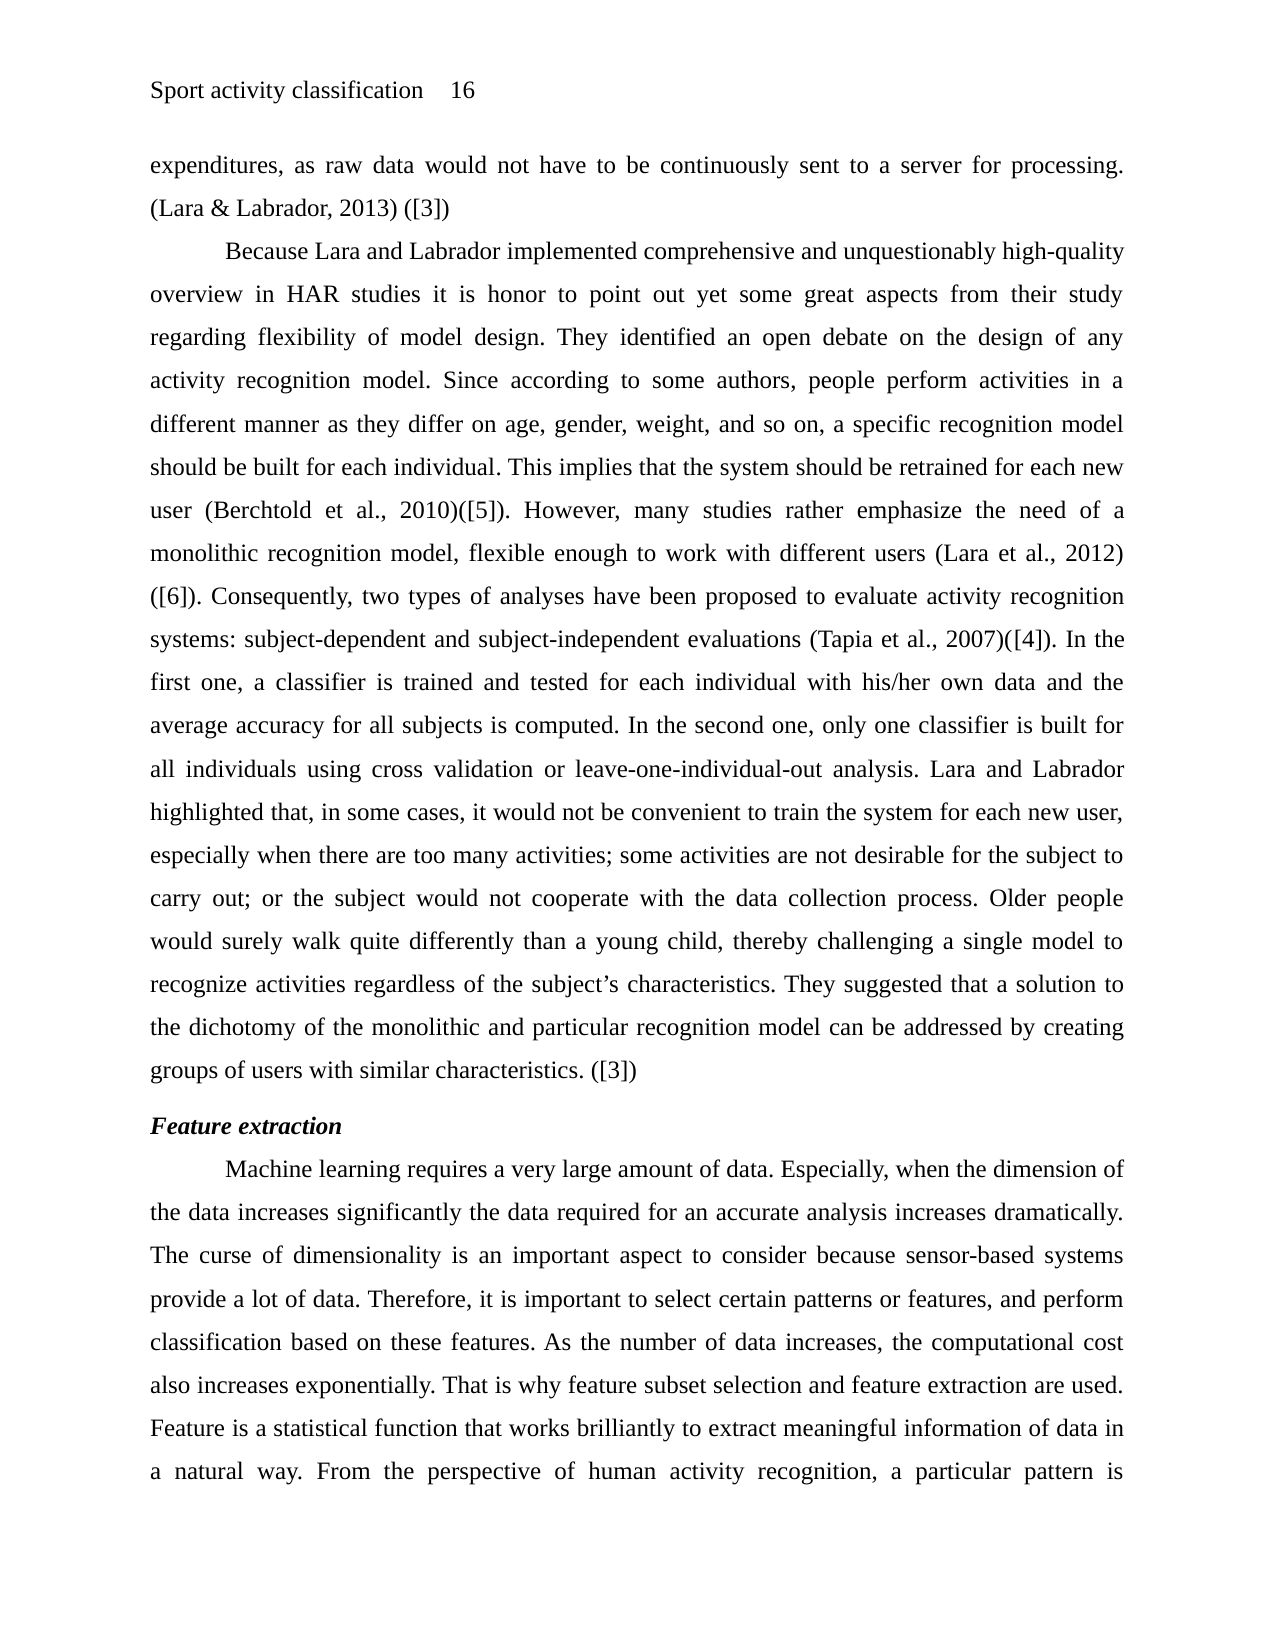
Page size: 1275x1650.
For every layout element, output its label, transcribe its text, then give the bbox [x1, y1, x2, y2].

subtitle Feature extraction [150, 1111, 1125, 1140]
text Because Lara and Labrador implemented comprehensive and unquestionably high-quality overview in HAR studies it is honor to point out yet some great aspects from their study regarding flexibility of model design. They identified an open debate on the design of any activity recognition model. Since according to some authors, people perform activities in a different manner as they differ on age, gender, weight, and so on, a specific recognition model should be built for each individual. This implies that the system should be retrained for each new user (Berchtold et al., 2010)([5]). However, many studies rather emphasize the need of a monolithic recognition model, flexible enough to work with different users (Lara et al., 2012)([6]). Consequently, two types of analyses have been proposed to evaluate activity recognition systems: subject-dependent and subject-independent evaluations (Tapia et al., 2007)([4]). In the first one, a classifier is trained and tested for each individual with his/her own data and the average accuracy for all subjects is computed. In the second one, only one classifier is built for all individuals using cross validation or leave-one-individual-out analysis. Lara and Labrador highlighted that, in some cases, it would not be convenient to train the system for each new user, especially when there are too many activities; some activities are not desirable for the subject to carry out; or the subject would not cooperate with the data collection process. Older people would surely walk quite differently than a young child, thereby challenging a single model to recognize activities regardless of the subject’s characteristics. They suggested that a solution to the dichotomy of the monolithic and particular recognition model can be addressed by creating groups of users with similar characteristics. ([3]) [150, 236, 1125, 1084]
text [150, 1154, 1125, 1485]
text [150, 150, 1125, 222]
